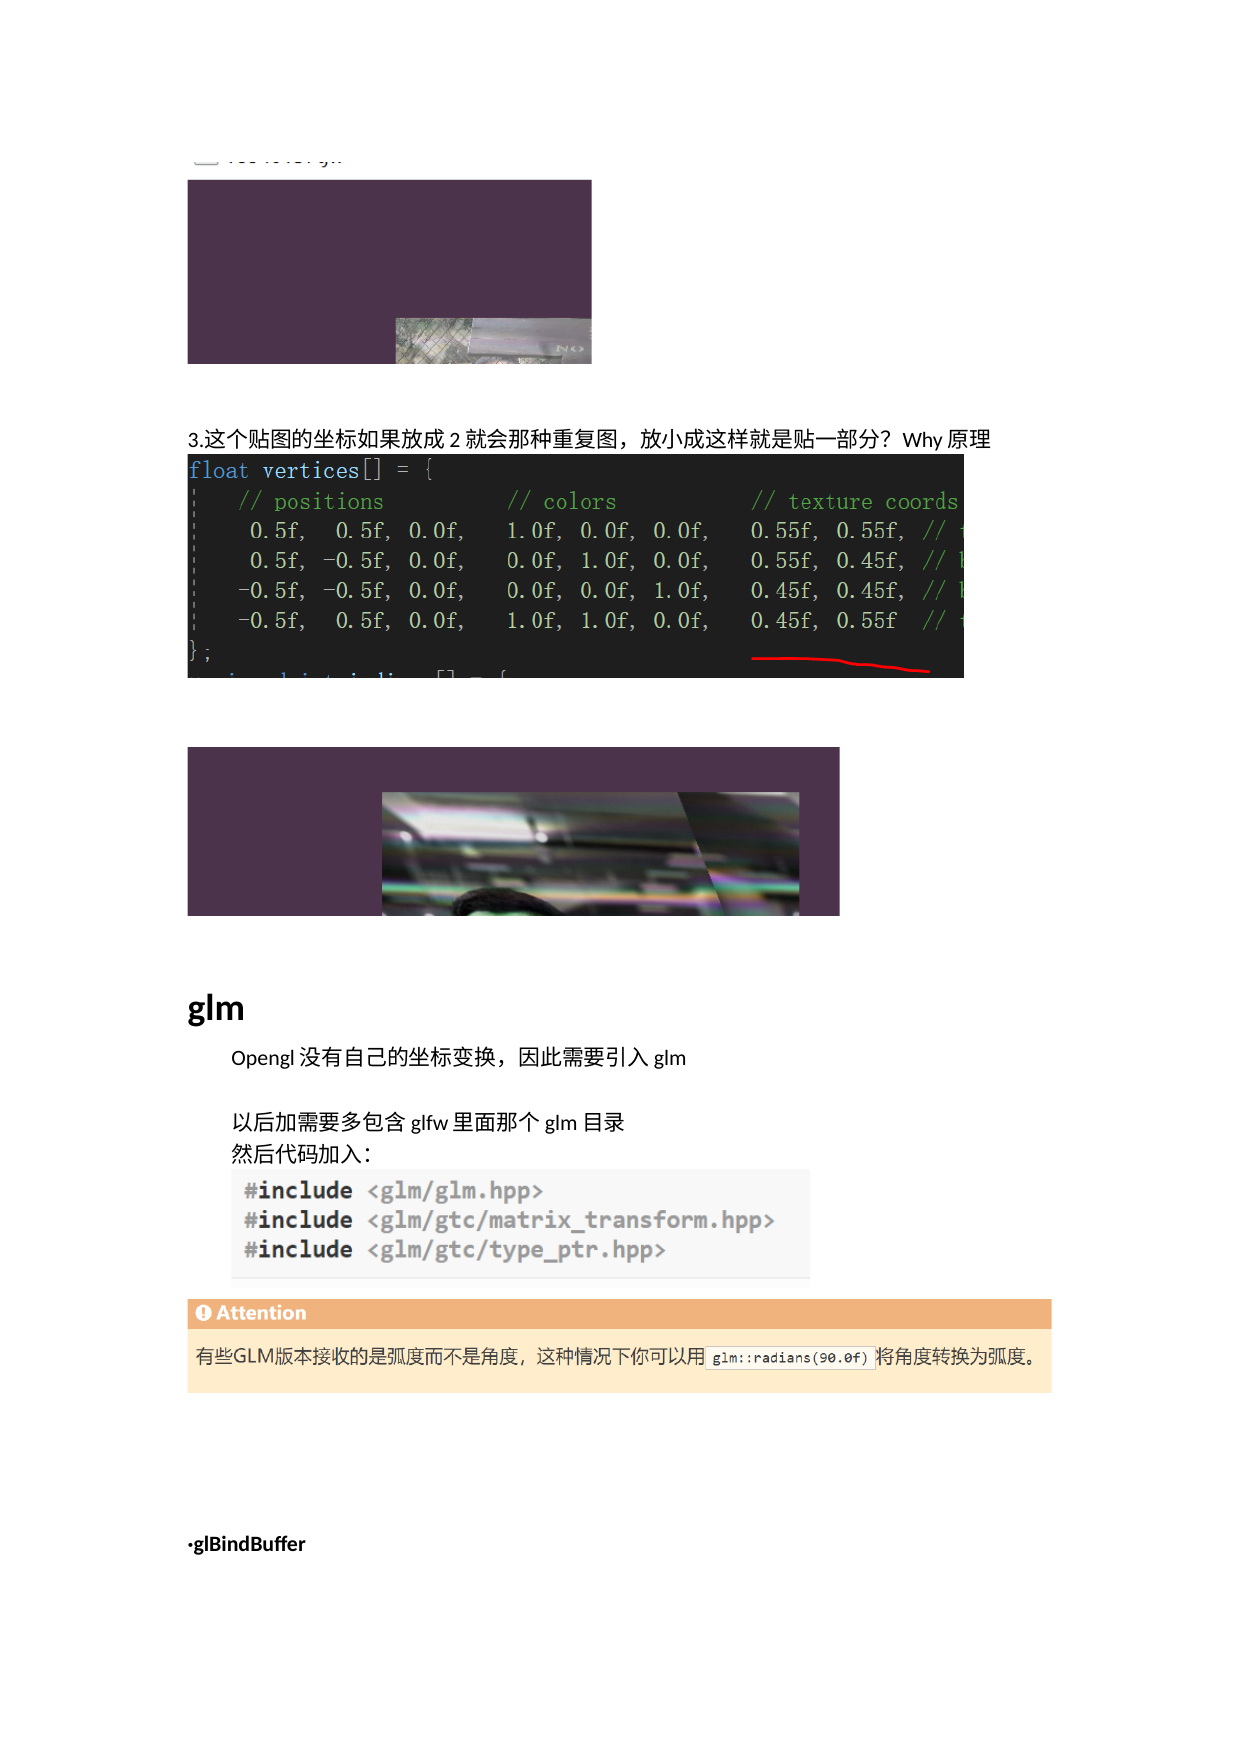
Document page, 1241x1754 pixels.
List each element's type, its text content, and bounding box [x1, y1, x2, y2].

picture [187, 747, 840, 916]
text Opengl没有自己的坐标变换，因此需要引入glm [187, 1039, 1053, 1072]
text glm [187, 974, 1053, 1039]
picture [187, 454, 964, 678]
picture [231, 1169, 811, 1288]
text ·glBindBuffer [187, 1527, 1053, 1559]
text 然后代码加入： [187, 1137, 1053, 1169]
picture [187, 1299, 1052, 1393]
picture [187, 162, 592, 364]
text 3.这个贴图的坐标如果放成2就会那种重复图，放小成这样就是贴一部分？Why原理 [187, 422, 1053, 454]
text 以后加需要多包含glfw里面那个glm目录 [187, 1104, 1053, 1137]
